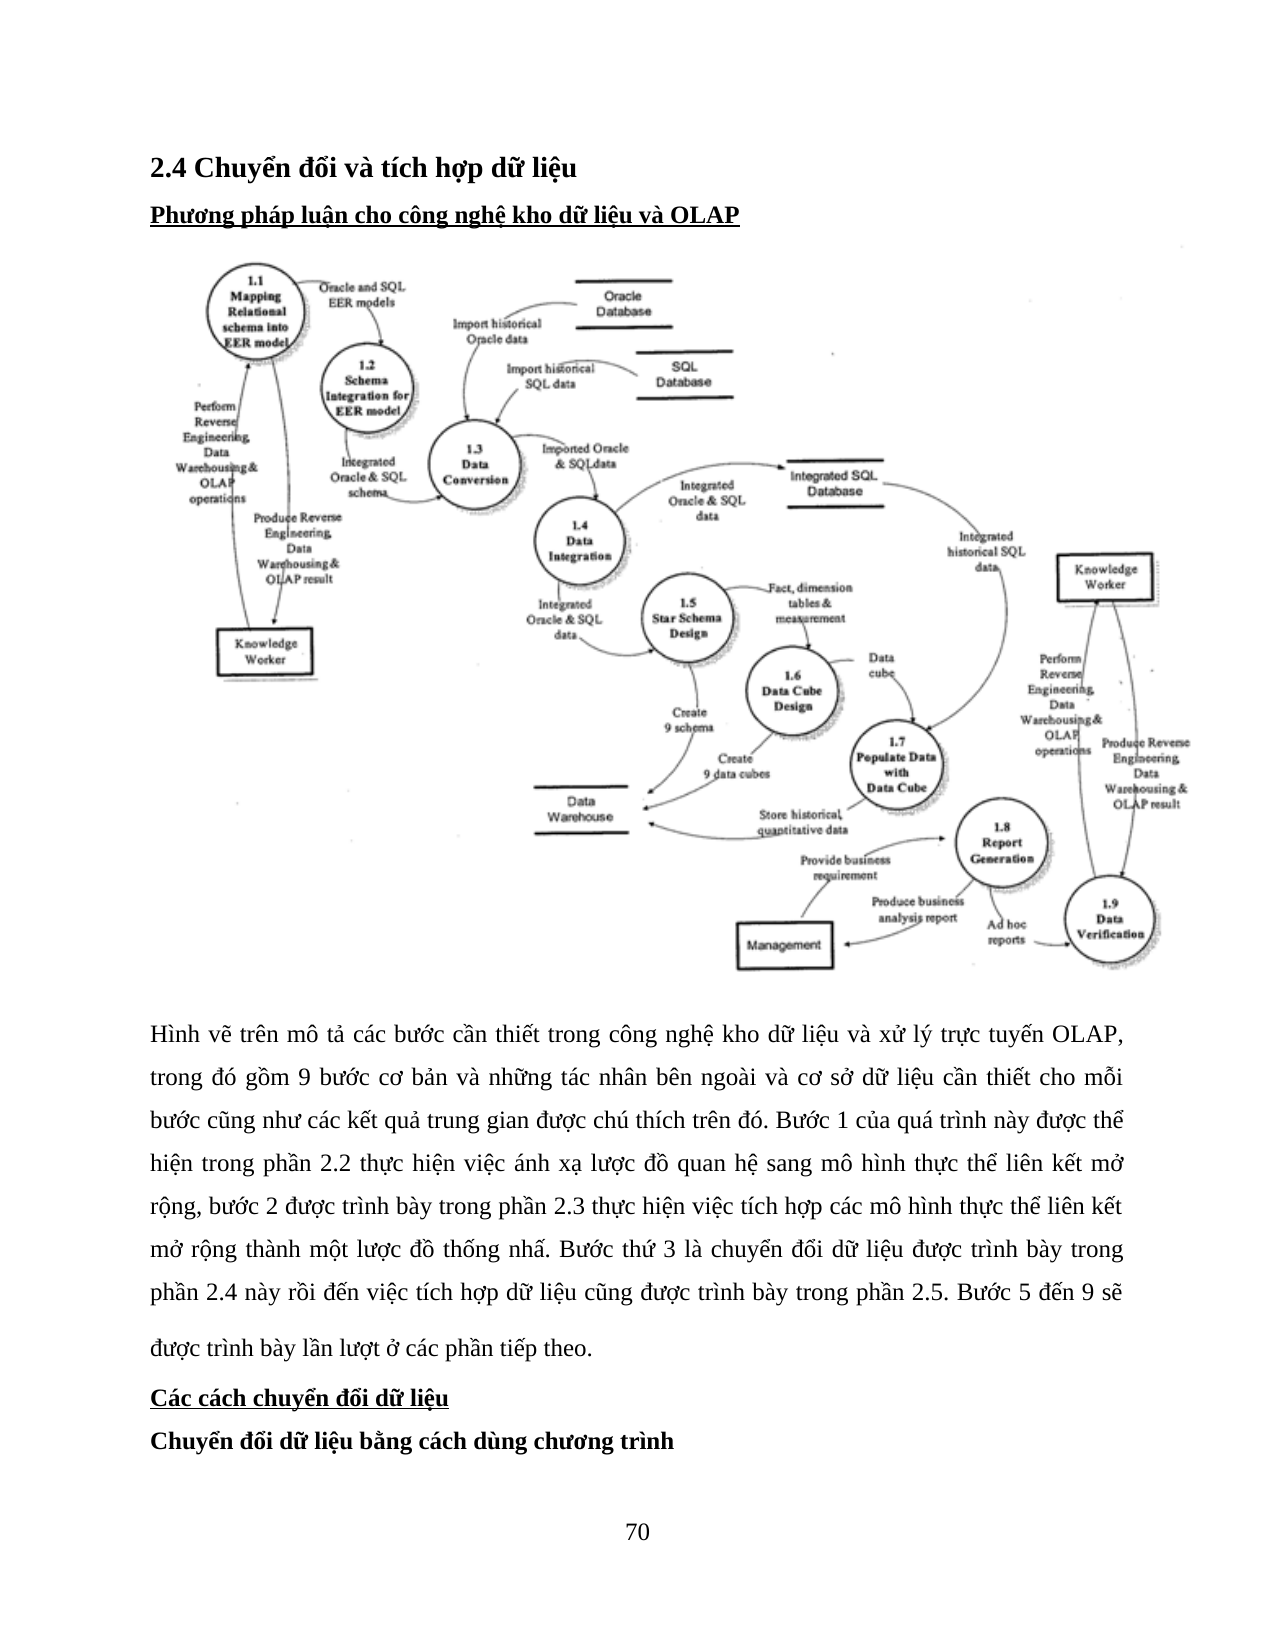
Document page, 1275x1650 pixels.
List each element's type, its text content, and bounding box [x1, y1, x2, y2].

subtitle Các cách chuyển đổi dữ liệu [150, 1383, 1125, 1412]
text Hình vẽ trên mô tả các bước cần thiết trong công nghệ kho dữ liệu và xử lý trực tuyến OLAP, trong đó gồm 9 bước cơ bản và những tác nhân bên ngoài và cơ sở dữ liệu cần thiết cho mỗi bước cũng như các kết quả trung gian được chú thích trên đó. Bước 1 của quá trình này được thể hiện trong phần 2.2 thực hiện việc ánh xạ lược đồ quan hệ sang mô hình thực thể liên kết mở rộng, bước 2 được trình bày trong phần 2.3 thực hiện việc tích hợp các mô hình thực thể liên kết mở rộng thành một lược đồ thống nhấ. Bước thứ 3 là chuyển đổi dữ liệu được trình bày trong phần 2.4 này rồi đến việc tích hợp dữ liệu cũng được trình bày trong phần 2.5. Bước 5 đến 9 sẽ được trình bày lần lượt ở các phần tiếp theo. [150, 1005, 1125, 1364]
subtitle Phương pháp luận cho công nghệ kho dữ liệu và OLAP [150, 200, 1125, 229]
picture [150, 243, 1221, 1005]
subtitle 2.4 Chuyển đổi và tích hợp dữ liệu [150, 150, 1125, 183]
text Chuyển đổi dữ liệu bằng cách dùng chương trình [150, 1426, 1125, 1455]
